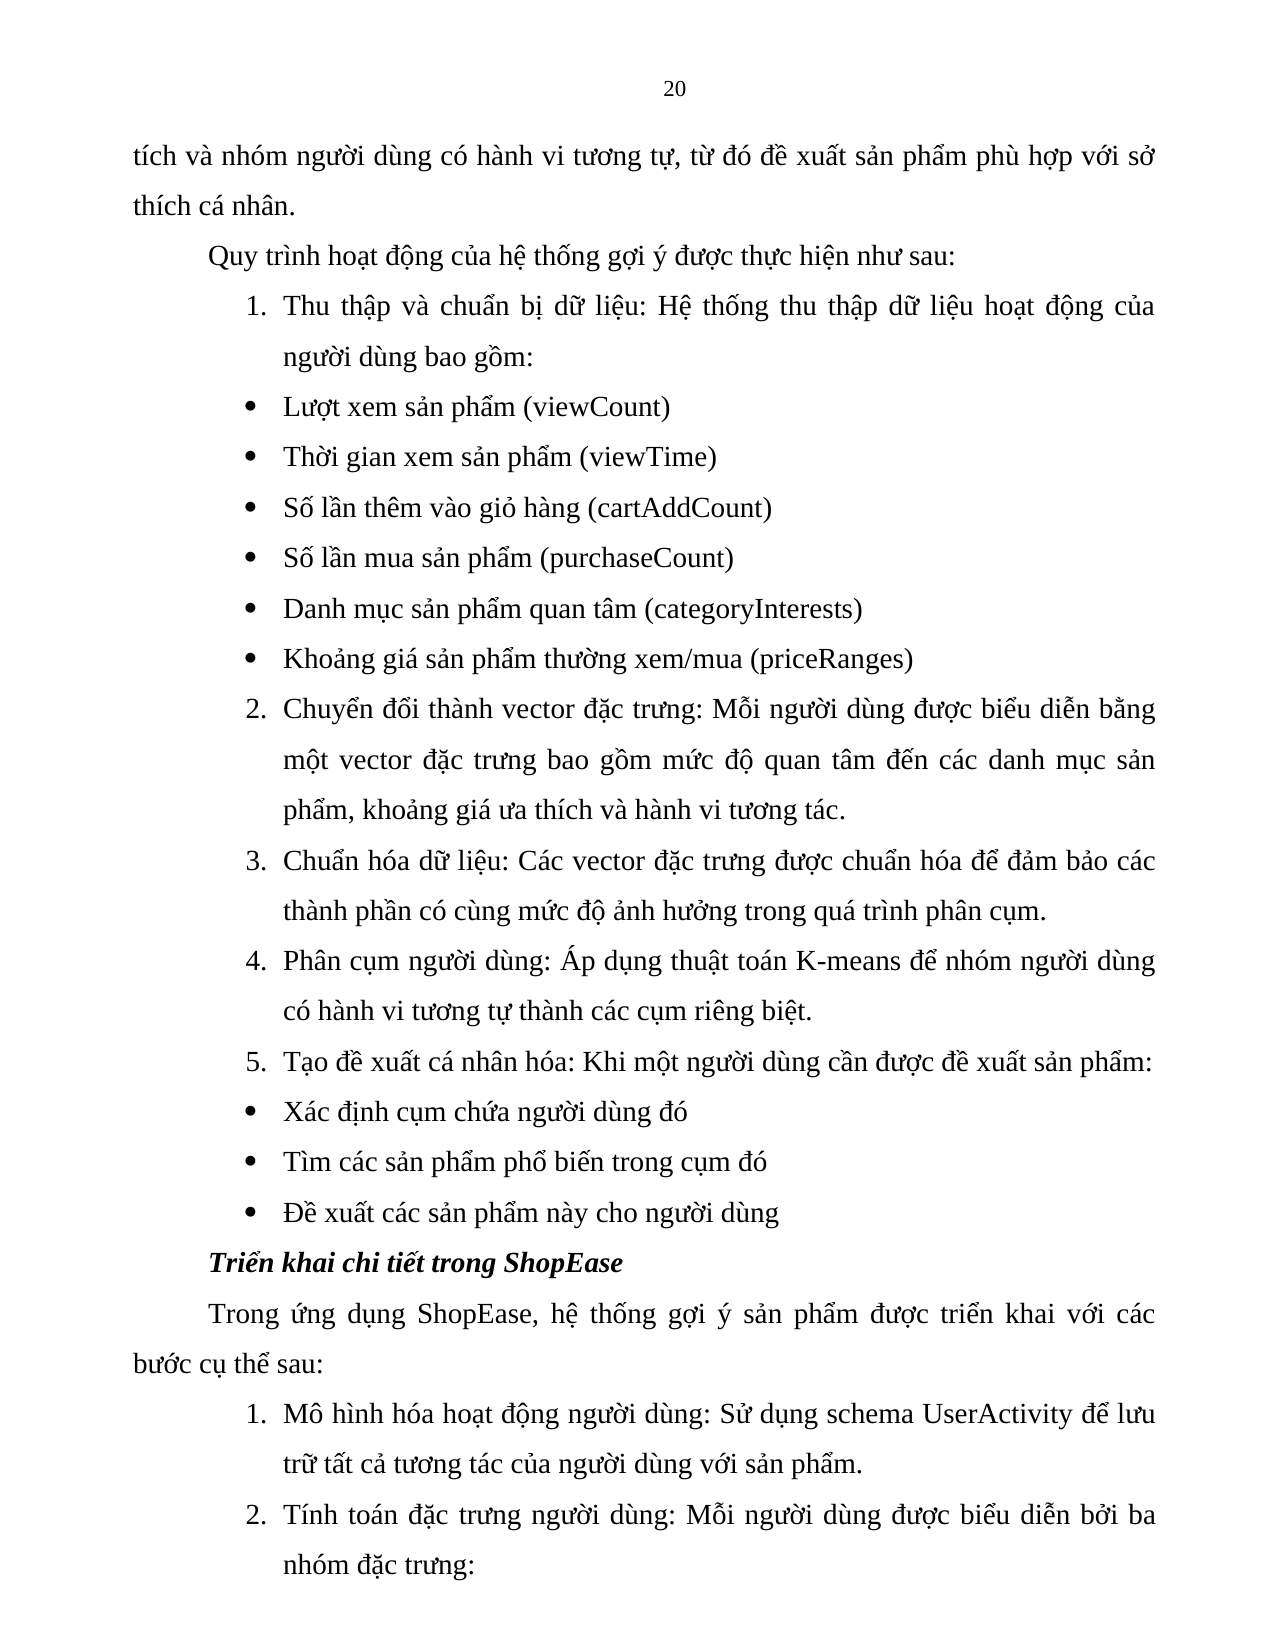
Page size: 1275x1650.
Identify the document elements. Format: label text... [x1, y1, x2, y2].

list Số lần thêm vào giỏ hàng (cartAddCount) [245, 490, 1157, 524]
text Quy trình hoạt động của hệ thống gợi ý được thực hiện như sau: [133, 238, 1157, 272]
list Khoảng giá sản phẩm thường xem/mua (priceRanges) [245, 641, 1157, 675]
list Chuẩn hóa dữ liệu: Các vector đặc trưng được chuẩn hóa để đảm bảo các thành phần có cùng mức độ ảnh hưởng trong quá trình phân cụm. [245, 843, 1157, 926]
list Mô hình hóa hoạt động người dùng: Sử dụng schema UserActivity để lưu trữ tất cả tương tác của người dùng với sản phẩm. [245, 1396, 1157, 1480]
text Triển khai chi tiết trong ShopEase [133, 1245, 1157, 1279]
list Tính toán đặc trưng người dùng: Mỗi người dùng được biểu diễn bởi ba nhóm đặc trưng: [245, 1497, 1157, 1581]
list Tạo đề xuất cá nhân hóa: Khi một người dùng cần được đề xuất sản phẩm: [245, 1044, 1157, 1077]
list Xác định cụm chứa người dùng đó [245, 1094, 1157, 1128]
list Đề xuất các sản phẩm này cho người dùng [245, 1195, 1157, 1229]
list Lượt xem sản phẩm (viewCount) [245, 389, 1157, 423]
list Thời gian xem sản phẩm (viewTime) [245, 439, 1157, 473]
list Chuyển đổi thành vector đặc trưng: Mỗi người dùng được biểu diễn bằng một vector đặc trưng bao gồm mức độ quan tâm đến các danh mục sản phẩm, khoảng giá ưa thích và hành vi tương tác. [245, 692, 1157, 826]
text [133, 138, 1157, 221]
list Phân cụm người dùng: Áp dụng thuật toán K-means để nhóm người dùng có hành vi tương tự thành các cụm riêng biệt. [245, 943, 1157, 1027]
list Thu thập và chuẩn bị dữ liệu: Hệ thống thu thập dữ liệu hoạt động của người dùng bao gồm: [245, 288, 1157, 372]
text Trong ứng dụng ShopEase, hệ thống gợi ý sản phẩm được triển khai với các bước cụ thể sau: [133, 1296, 1157, 1379]
list Danh mục sản phẩm quan tâm (categoryInterests) [245, 591, 1157, 624]
list Số lần mua sản phẩm (purchaseCount) [245, 540, 1157, 574]
list Tìm các sản phẩm phổ biến trong cụm đó [245, 1144, 1157, 1178]
